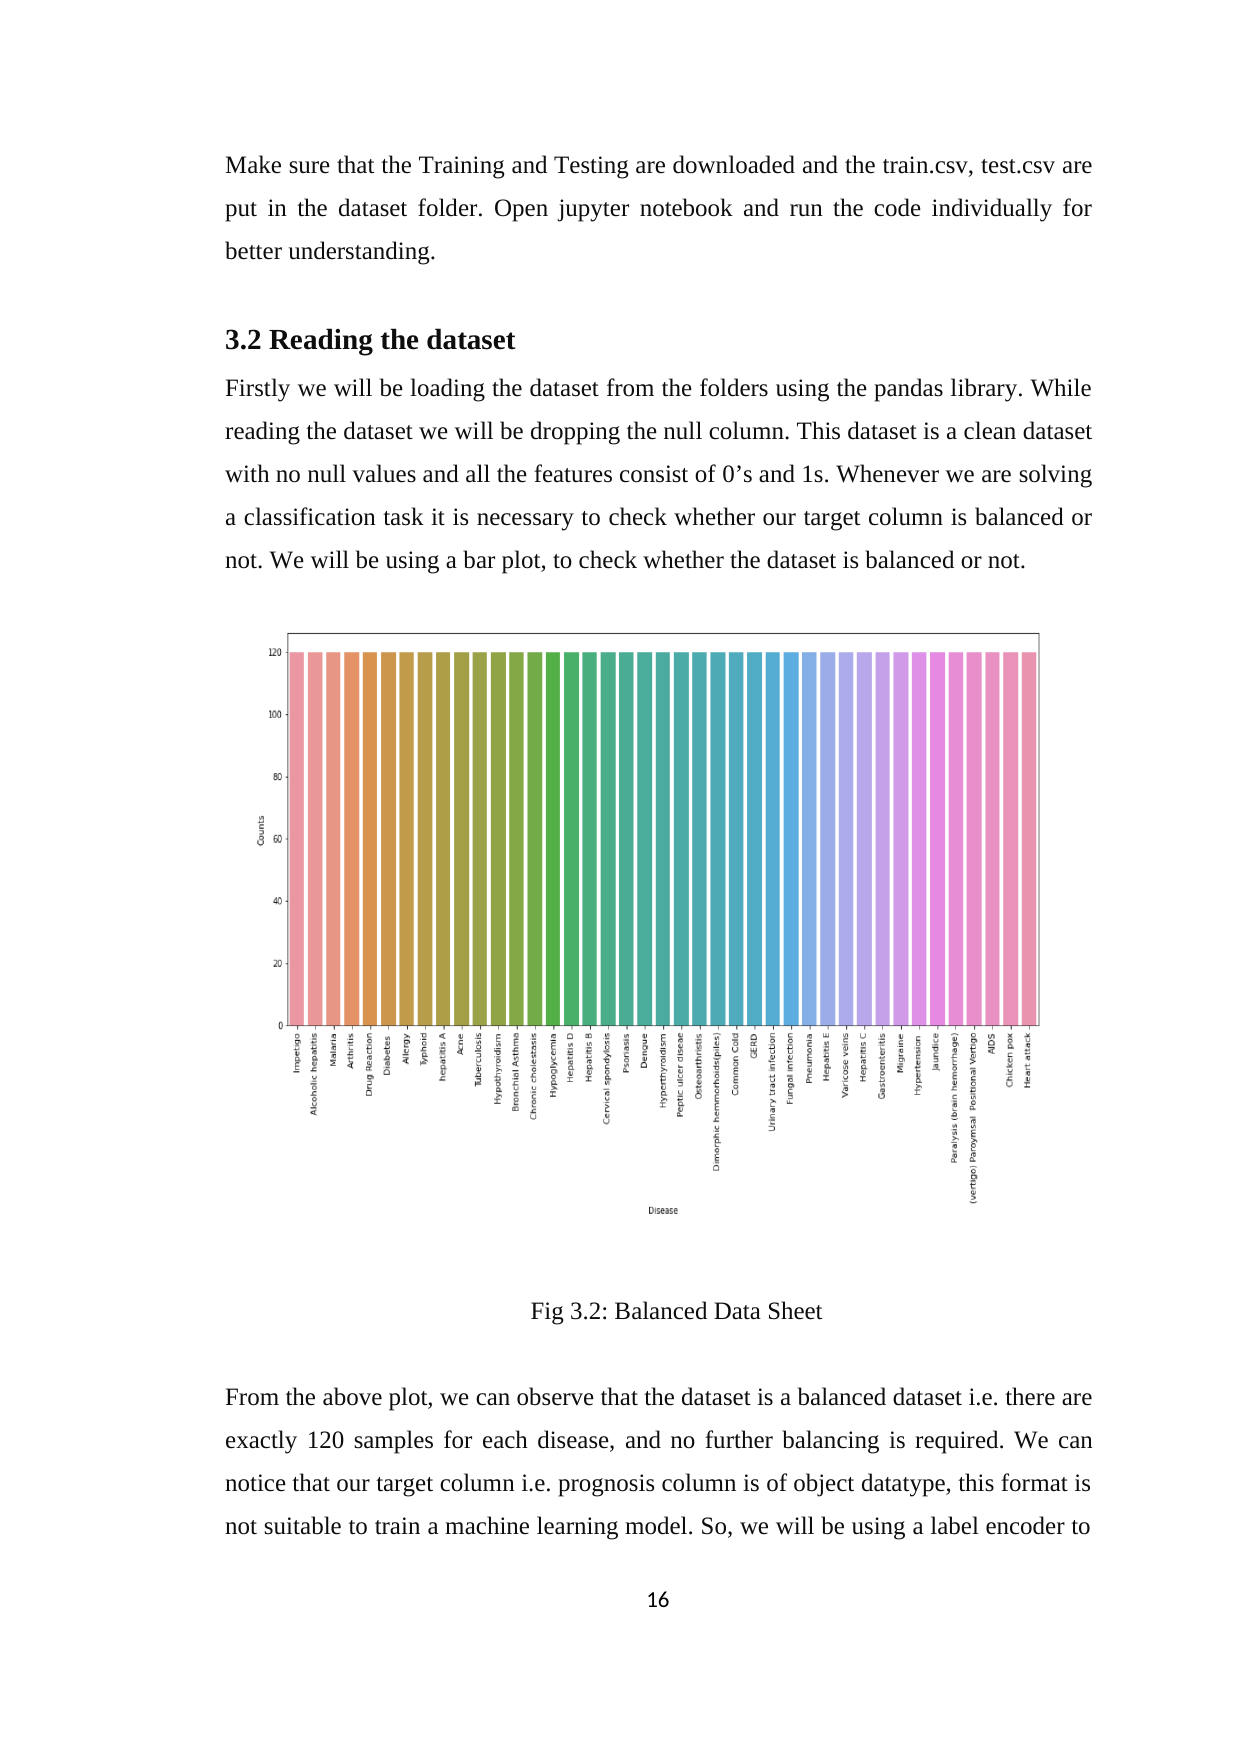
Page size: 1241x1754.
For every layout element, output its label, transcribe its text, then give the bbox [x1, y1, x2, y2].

text Fig 3.2: Balanced Data Sheet [530, 1296, 1154, 1325]
text From the above plot, we can observe that the dataset is a balanced dataset i.e. there are exactly 120 samples for each disease, and no further balancing is required. We can notice that our target column i.e. prognosis column is of object datatype, this format is [225, 1382, 1093, 1497]
picture [225, 588, 1088, 1260]
text Make sure that the Training and Testing are downloaded and the train.csv, test.csv are put in the dataset folder. Open jupyter notebook and run the code individually for better understanding. [225, 150, 1093, 265]
text not suitable to train a machine learning model. So, we will be using a label encoder to [225, 1511, 1093, 1540]
text 16 [646, 1586, 1154, 1613]
text Firstly we will be loading the dataset from the folders using the pandas library. While reading the dataset we will be dropping the null column. This dataset is a clean dataset with no null values and all the features consist of 0’s and 1s. Whenever we are solving a classification task it is necessary to check whether our target column is balanced or not. We will be using a bar plot, to check whether the dataset is balanced or not. [225, 373, 1092, 574]
text 3.2 Reading the dataset [225, 322, 1154, 356]
